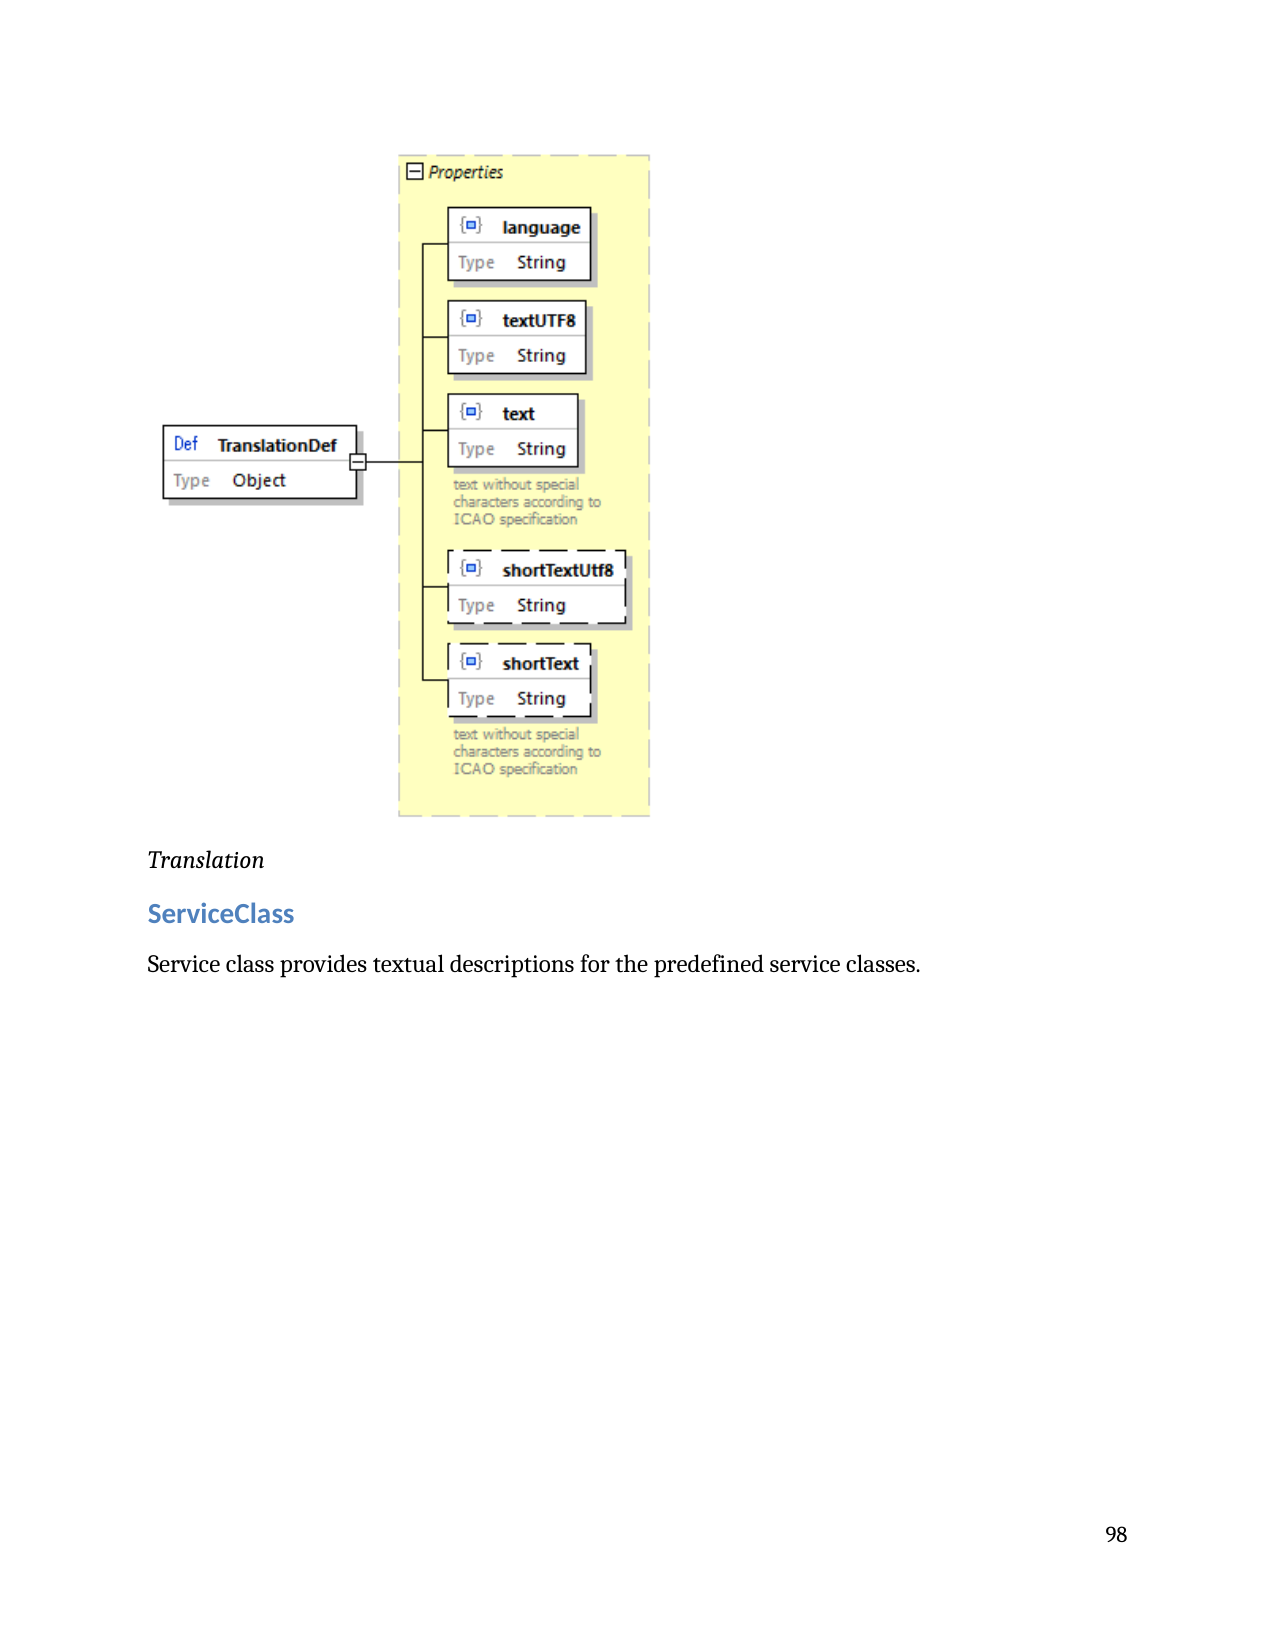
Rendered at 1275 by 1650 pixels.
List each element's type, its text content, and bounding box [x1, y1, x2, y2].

picture [147, 147, 666, 825]
text Translation [148, 846, 1127, 874]
text Service class provides textual descriptions for the predefined service classes. [148, 950, 1127, 978]
subtitle ServiceClass [148, 895, 1127, 931]
